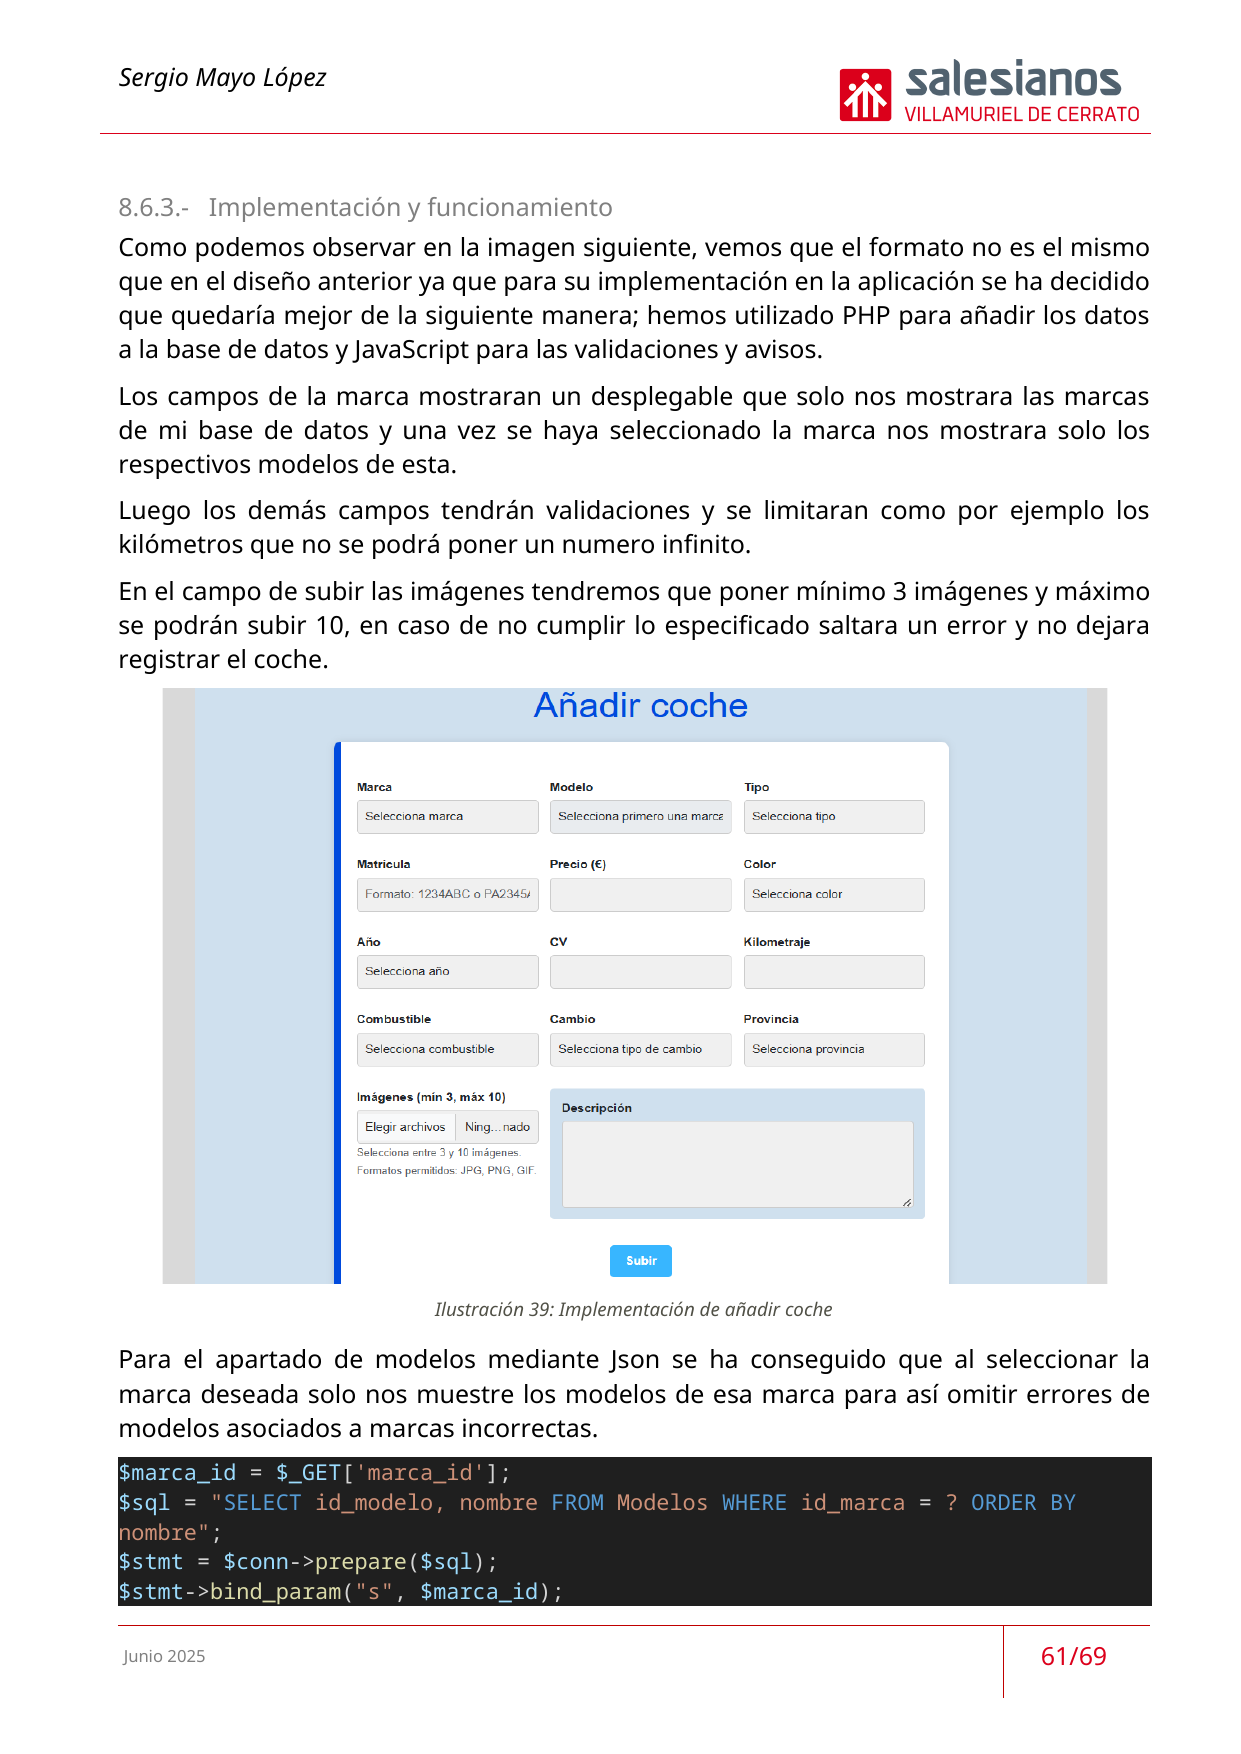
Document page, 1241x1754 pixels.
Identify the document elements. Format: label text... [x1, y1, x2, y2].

text $stmt->bind_param("s", $marca_id); [118, 1576, 1152, 1606]
text En el campo de subir las imágenes tendremos que poner mínimo 3 imágenes y máximo se podrán subir 10, en caso de no cumplir lo especificado saltara un error y no dejara registrar el coche. [118, 574, 1152, 676]
text $marca_id = $_GET['marca_id']; [118, 1457, 1152, 1487]
text $stmt = $conn->prepare($sql); [118, 1546, 1152, 1576]
subtitle Implementación y funcionamiento [118, 189, 1152, 223]
text Luego los demás campos tendrán validaciones y se limitaran como por ejemplo los kilómetros que no se podrá poner un numero infinito. [118, 493, 1152, 561]
text Los campos de la marca mostraran un desplegable que solo nos mostrara las marcas de mi base de datos y una vez se haya seleccionado la marca nos mostrara solo los respectivos modelos de esta. [118, 378, 1152, 481]
text Para el apartado de modelos mediante Json se ha conseguido que al seleccionar la marca deseada solo nos muestre los modelos de esa marca para así omitir errores de modelos asociados a marcas incorrectas. [118, 1342, 1152, 1444]
text Ilustración 39: Implementación de añadir coche [118, 1296, 1152, 1321]
text $sql = "SELECT id_modelo, nombre FROM Modelos WHERE id_marca = ? ORDER BY nombre"; [118, 1487, 1152, 1546]
text Como podemos observar en la imagen siguiente, vemos que el formato no es el mismo que en el diseño anterior ya que para su implementación en la aplicación se ha decidido que quedaría mejor de la siguiente manera; hemos utilizado PHP para añadir los datos a la base de datos y JavaScript para las validaciones y avisos. [118, 229, 1152, 366]
picture [839, 59, 1140, 126]
picture [162, 688, 1108, 1284]
